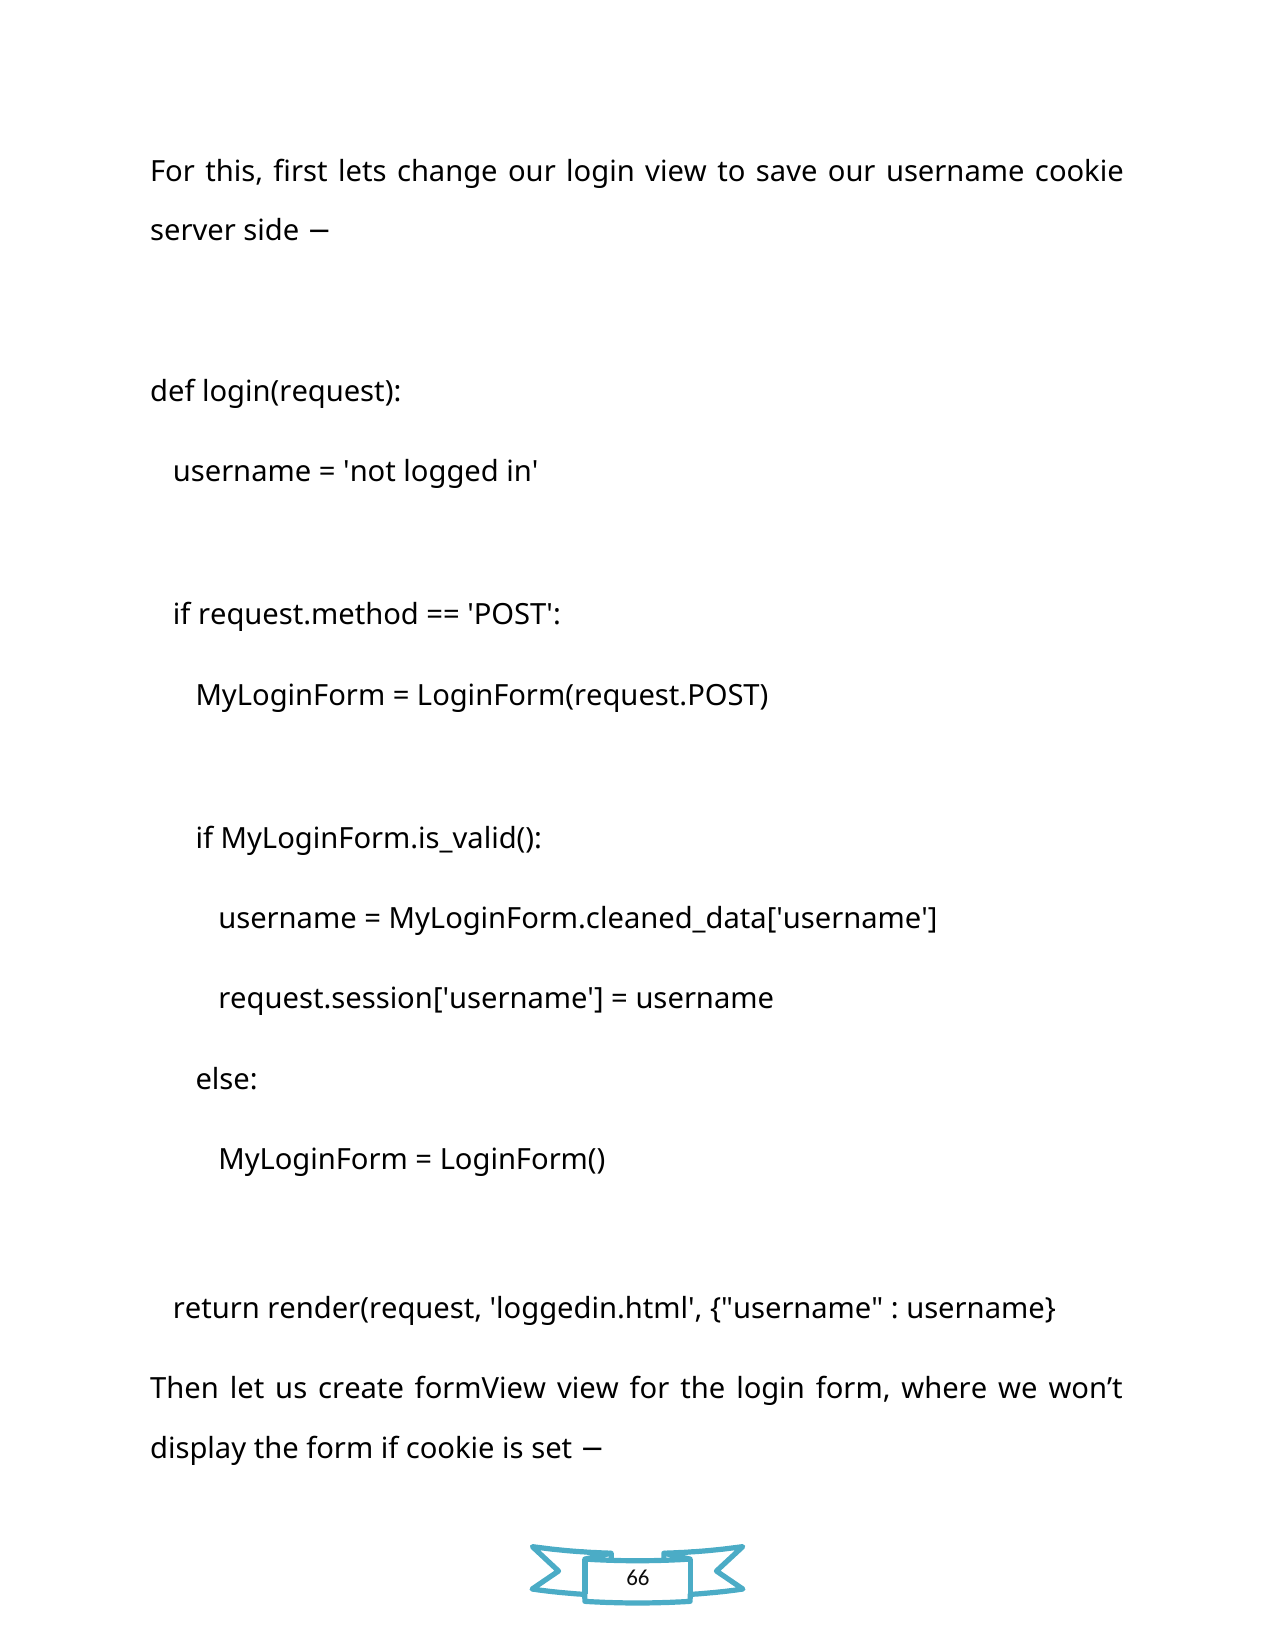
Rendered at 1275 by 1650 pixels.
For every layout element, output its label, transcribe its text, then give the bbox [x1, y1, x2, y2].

text if request.method == 'POST': [150, 593, 1125, 633]
text username = MyLoginForm.cleaned_data['username'] [150, 897, 1125, 937]
text username = 'not logged in' [150, 450, 1125, 490]
text if MyLoginForm.is_valid(): [150, 817, 1125, 857]
text return render(request, 'loggedin.html', {"username" : username} [150, 1287, 1125, 1327]
text For this, first lets change our login view to save our username cookie server side − [150, 150, 1125, 249]
text request.session['username'] = username [150, 978, 1125, 1017]
text MyLoginForm = LoginForm() [150, 1138, 1125, 1178]
text def login(request): [150, 370, 1125, 410]
text Then let us create formView view for the login form, where we won’t display the form if cookie is set − [150, 1367, 1125, 1467]
text else: [150, 1058, 1125, 1098]
text MyLoginForm = LoginForm(request.POST) [150, 674, 1125, 713]
